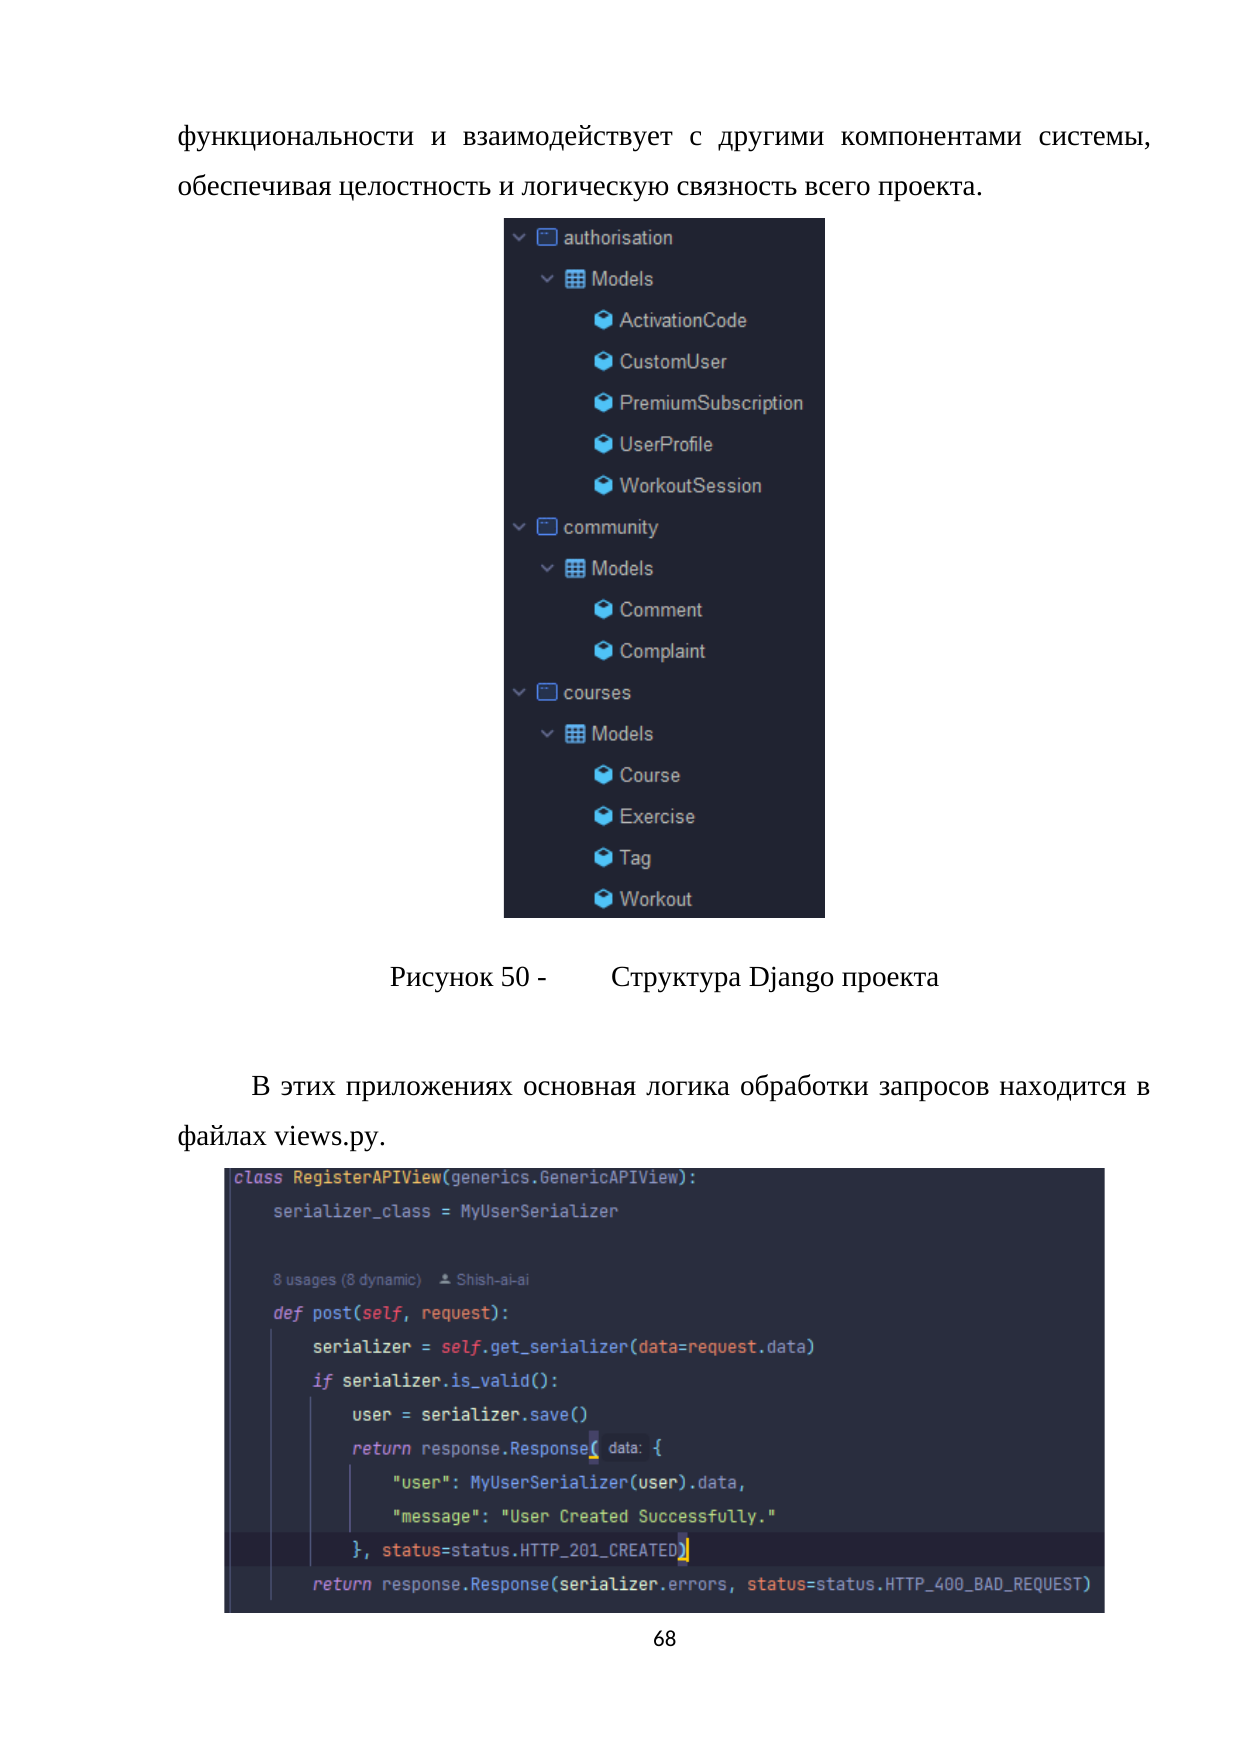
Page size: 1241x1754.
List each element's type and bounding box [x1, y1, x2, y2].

picture [503, 218, 825, 918]
picture [224, 1168, 1105, 1613]
